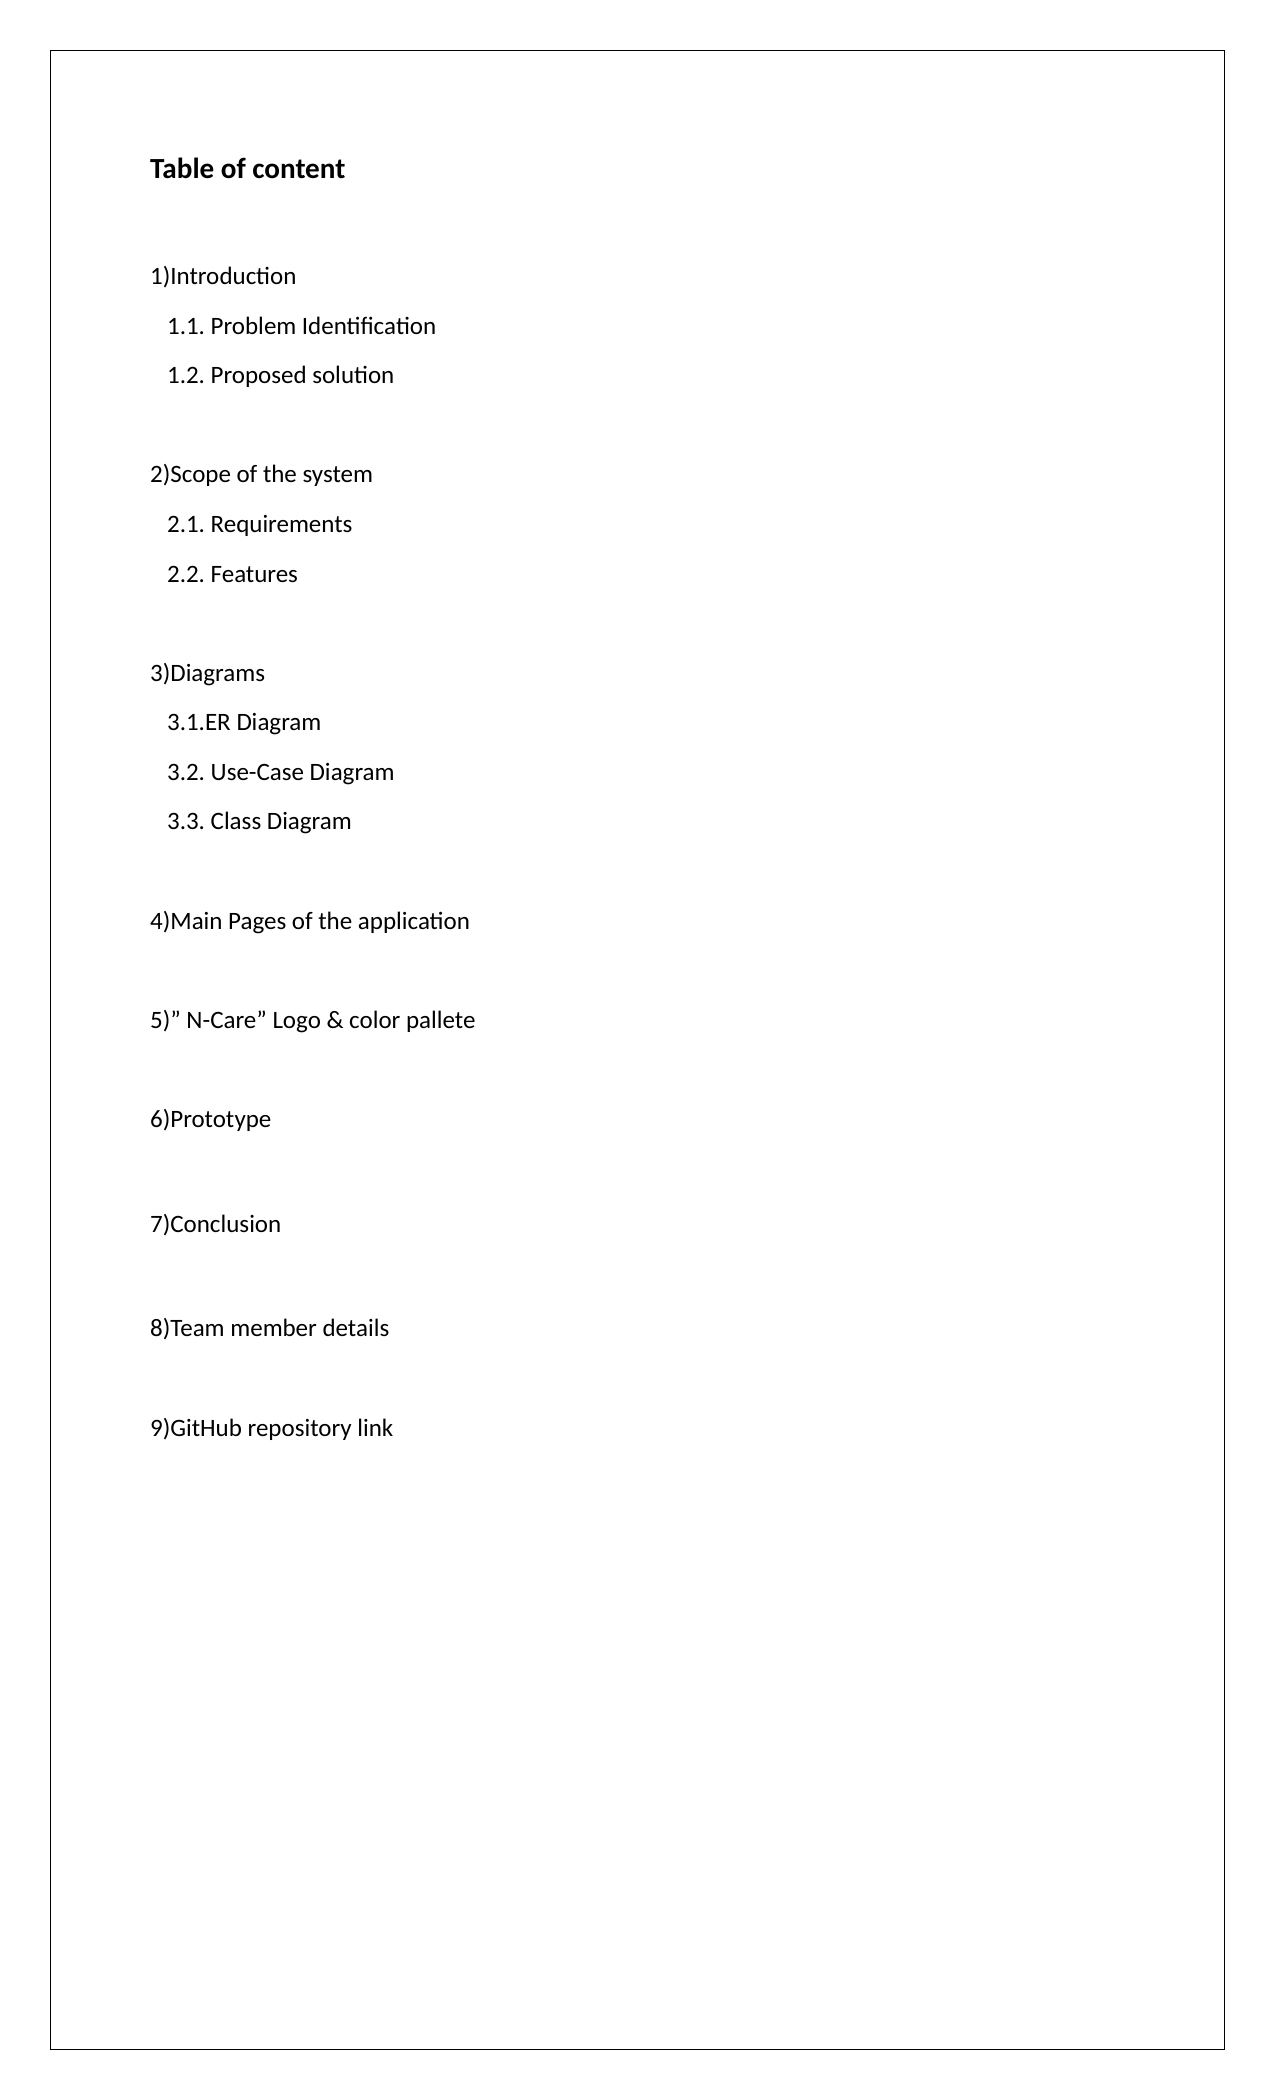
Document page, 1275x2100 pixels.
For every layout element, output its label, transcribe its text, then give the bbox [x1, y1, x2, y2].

text 4)Main Pages of the application [150, 905, 1125, 935]
text 3)Diagrams [150, 657, 1125, 687]
text 8)Team member details [150, 1312, 1125, 1343]
text 7)Conclusion [150, 1208, 1125, 1238]
text 1.2. Proposed solution [150, 359, 1125, 390]
text 3.3. Class Diagram [150, 806, 1125, 836]
text 3.1.ER Diagram [150, 706, 1125, 737]
text 1.1. Problem Identification [150, 310, 1125, 340]
text 5)” N-Care” Logo & color pallete [150, 1004, 1125, 1034]
text 2.2. Features [150, 558, 1125, 588]
text Table of content [150, 150, 1125, 186]
text 2.1. Requirements [150, 508, 1125, 539]
text 9)GitHub repository link [150, 1412, 1125, 1442]
text 3.2. Use-Case Diagram [150, 756, 1125, 787]
text 6)Prototype [150, 1103, 1125, 1134]
text 1)Introduction [150, 260, 1125, 291]
text 2)Scope of the system [150, 458, 1125, 489]
